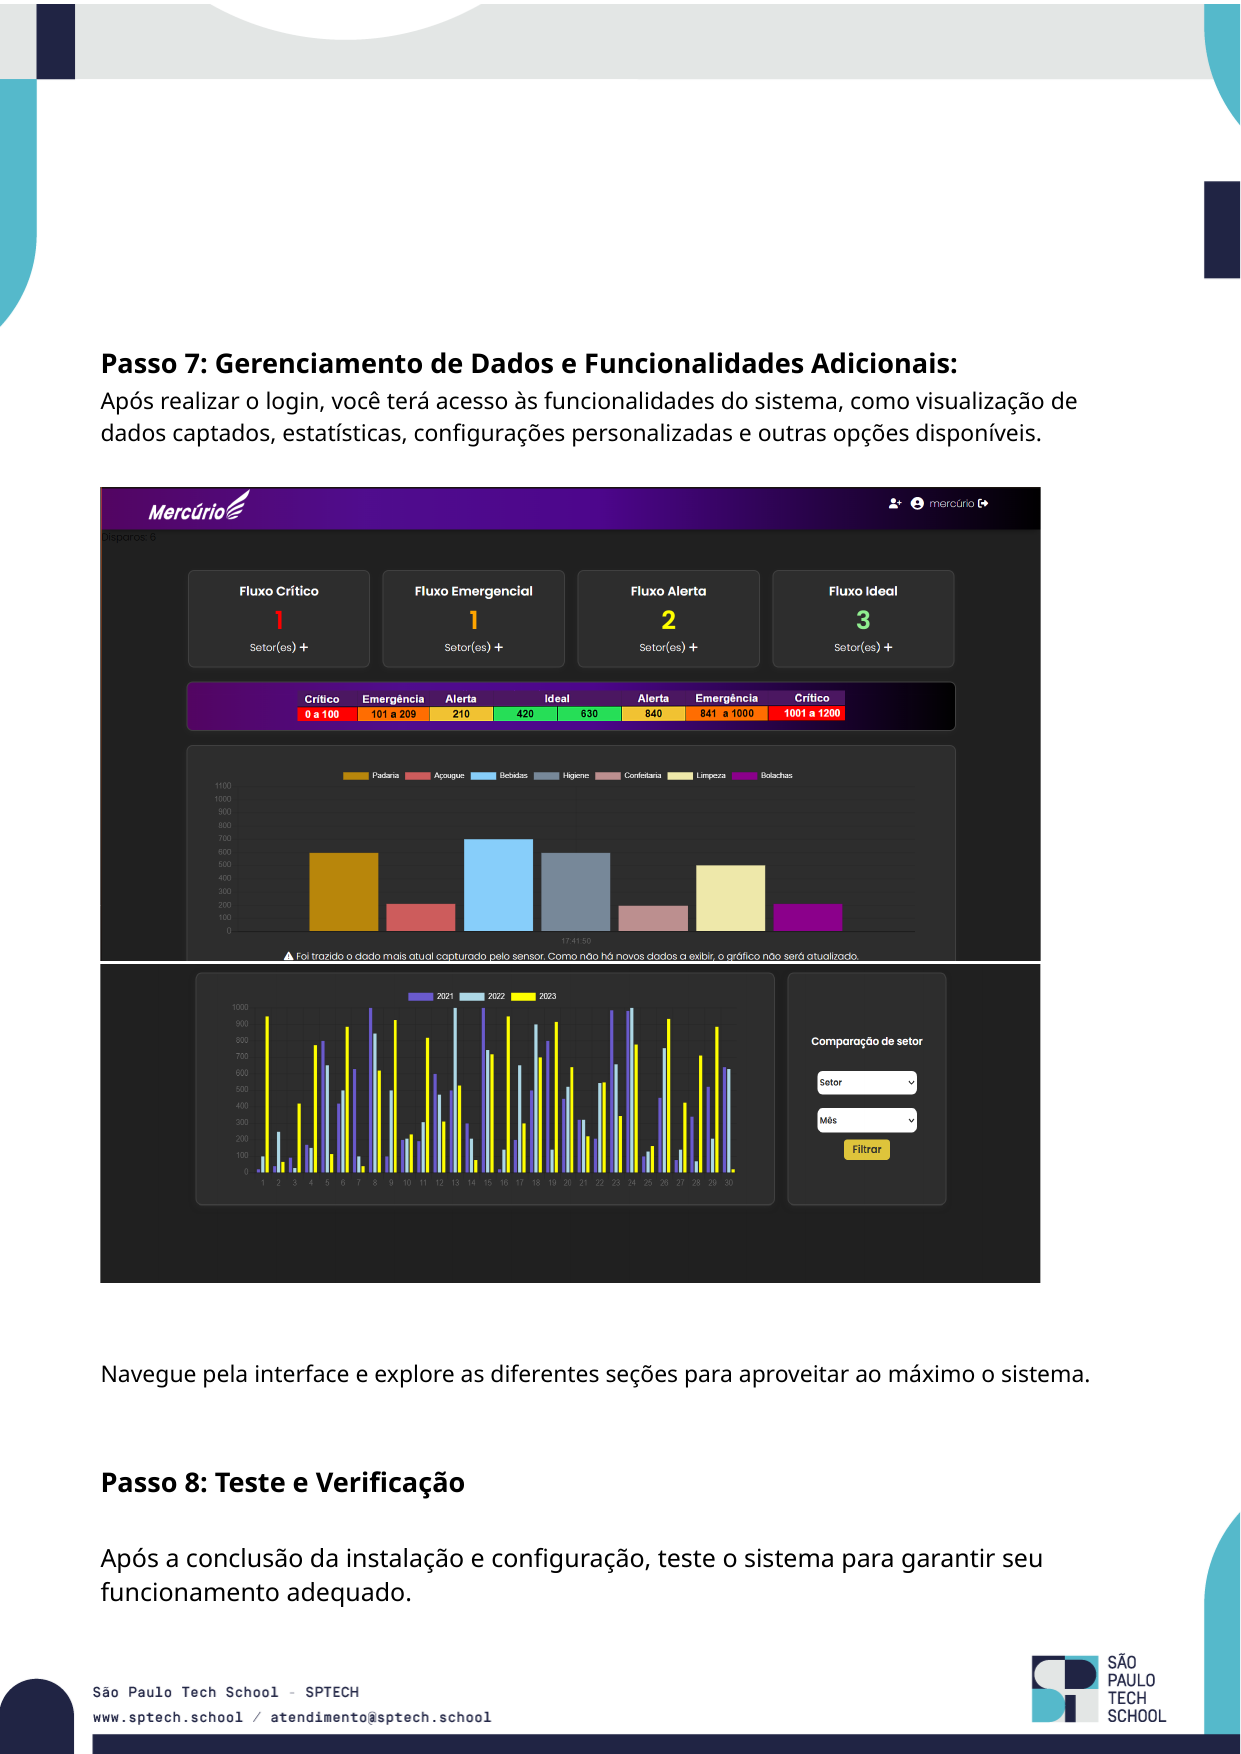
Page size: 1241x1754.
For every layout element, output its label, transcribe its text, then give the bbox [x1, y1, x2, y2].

text Após realizar o login, você terá acesso às funcionalidades do sistema, como visualização de dados captados, estatísticas, configurações personalizadas e outras opções disponíveis. [100, 385, 1140, 448]
text Passo 8: Teste e Verificação [100, 1464, 1140, 1501]
text Passo 7: Gerenciamento de Dados e Funcionalidades Adicionais: [100, 344, 1140, 381]
text Após a conclusão da instalação e configuração, teste o sistema para garantir seu funcionamento adequado. [100, 1540, 1140, 1608]
text Navegue pela interface e explore as diferentes seções para aproveitar ao máximo o sistema. [100, 1358, 1140, 1389]
picture [0, 4, 1241, 1754]
